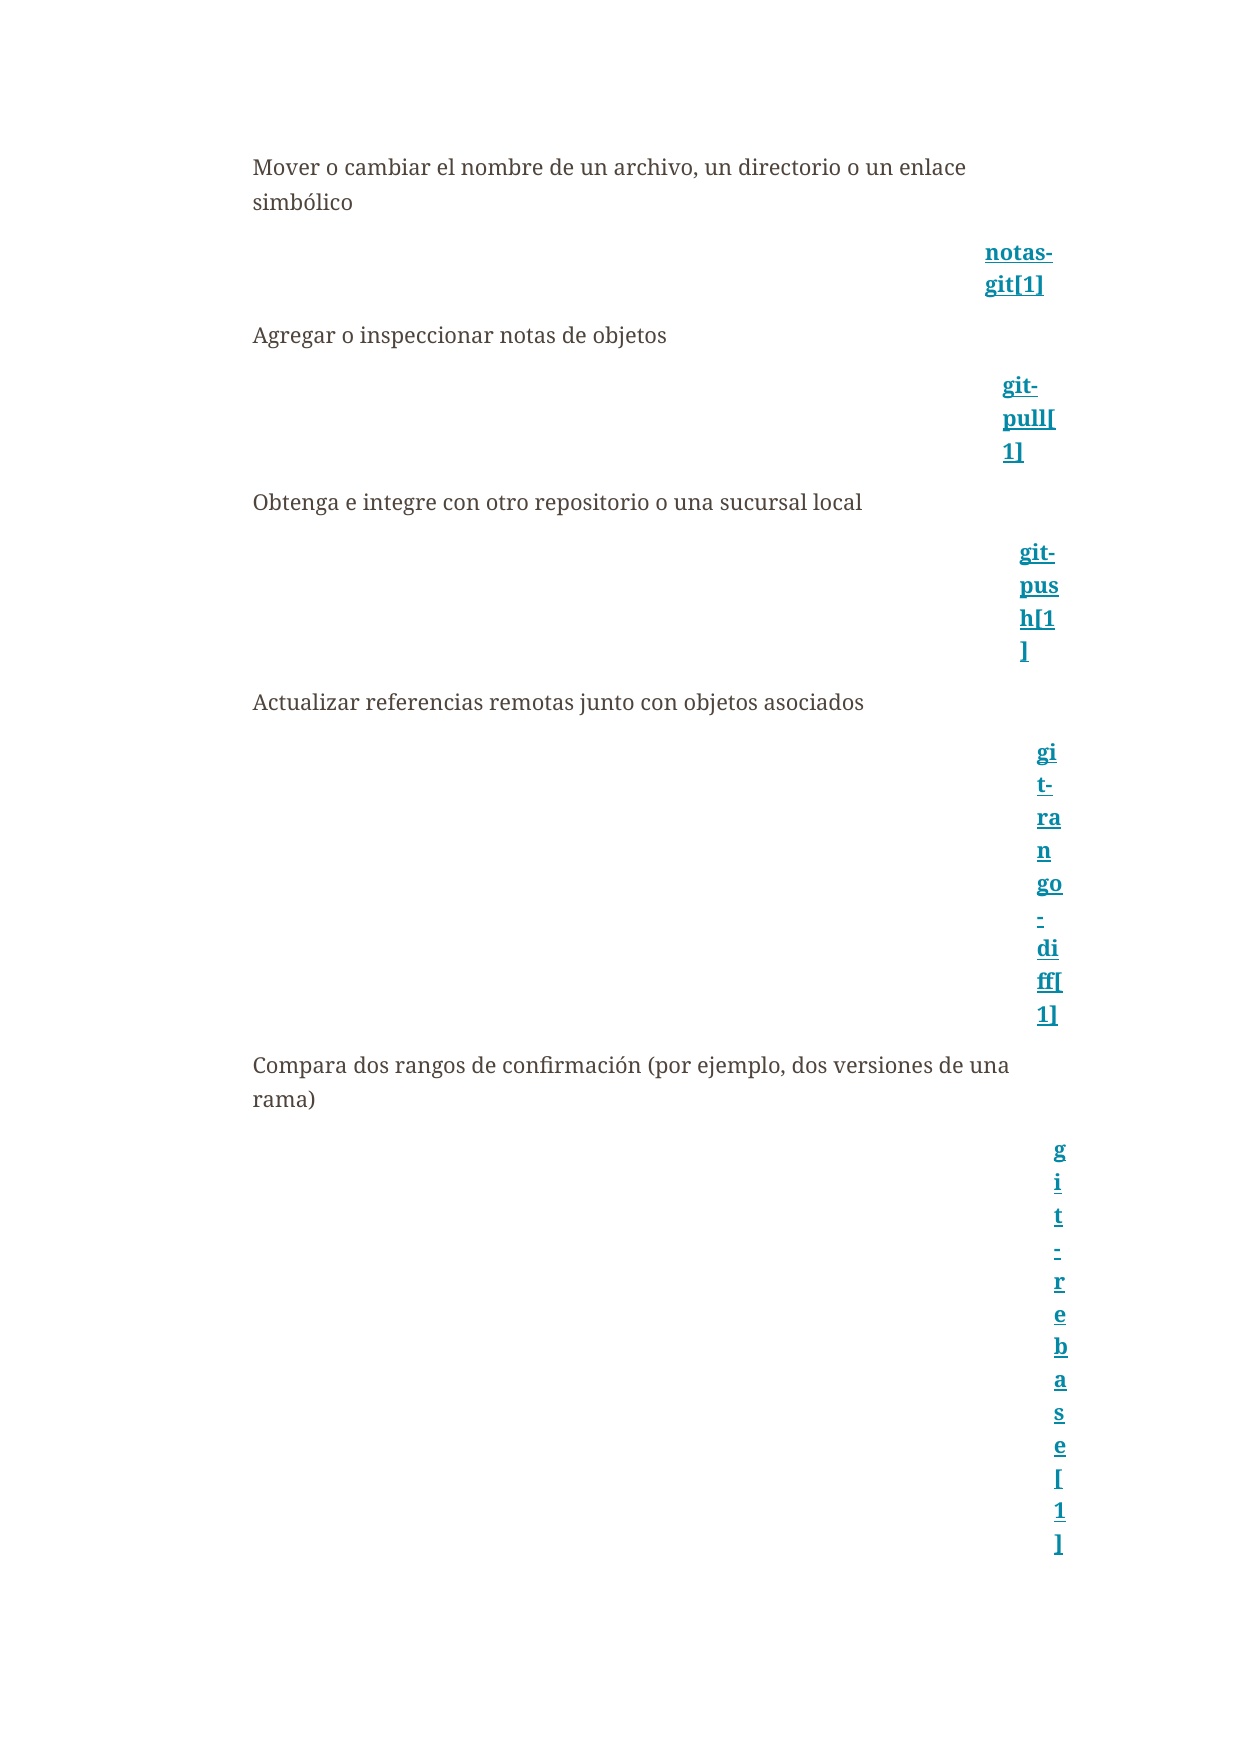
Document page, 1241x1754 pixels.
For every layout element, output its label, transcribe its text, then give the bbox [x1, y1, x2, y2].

text git-pull[1] [1002, 367, 1063, 466]
text Compara dos rangos de confirmación (por ejemplo, dos versiones de una rama) [252, 1046, 1063, 1114]
text git-rango-diff[1] [1037, 895, 1063, 991]
text Obtenga e integre con otro repositorio o una sucursal local [252, 482, 1063, 517]
text git-push[1] [1019, 534, 1063, 665]
text Mover o cambiar el nombre de un archivo, un directorio o un enlace simbólico [252, 148, 1063, 216]
text git-rango-diff[1] [1037, 733, 1063, 893]
text Agregar o inspeccionar notas de objetos [252, 316, 1063, 350]
text Actualizar referencias remotas junto con objetos asociados [252, 682, 1063, 716]
text notas-git[1] [985, 233, 1063, 299]
